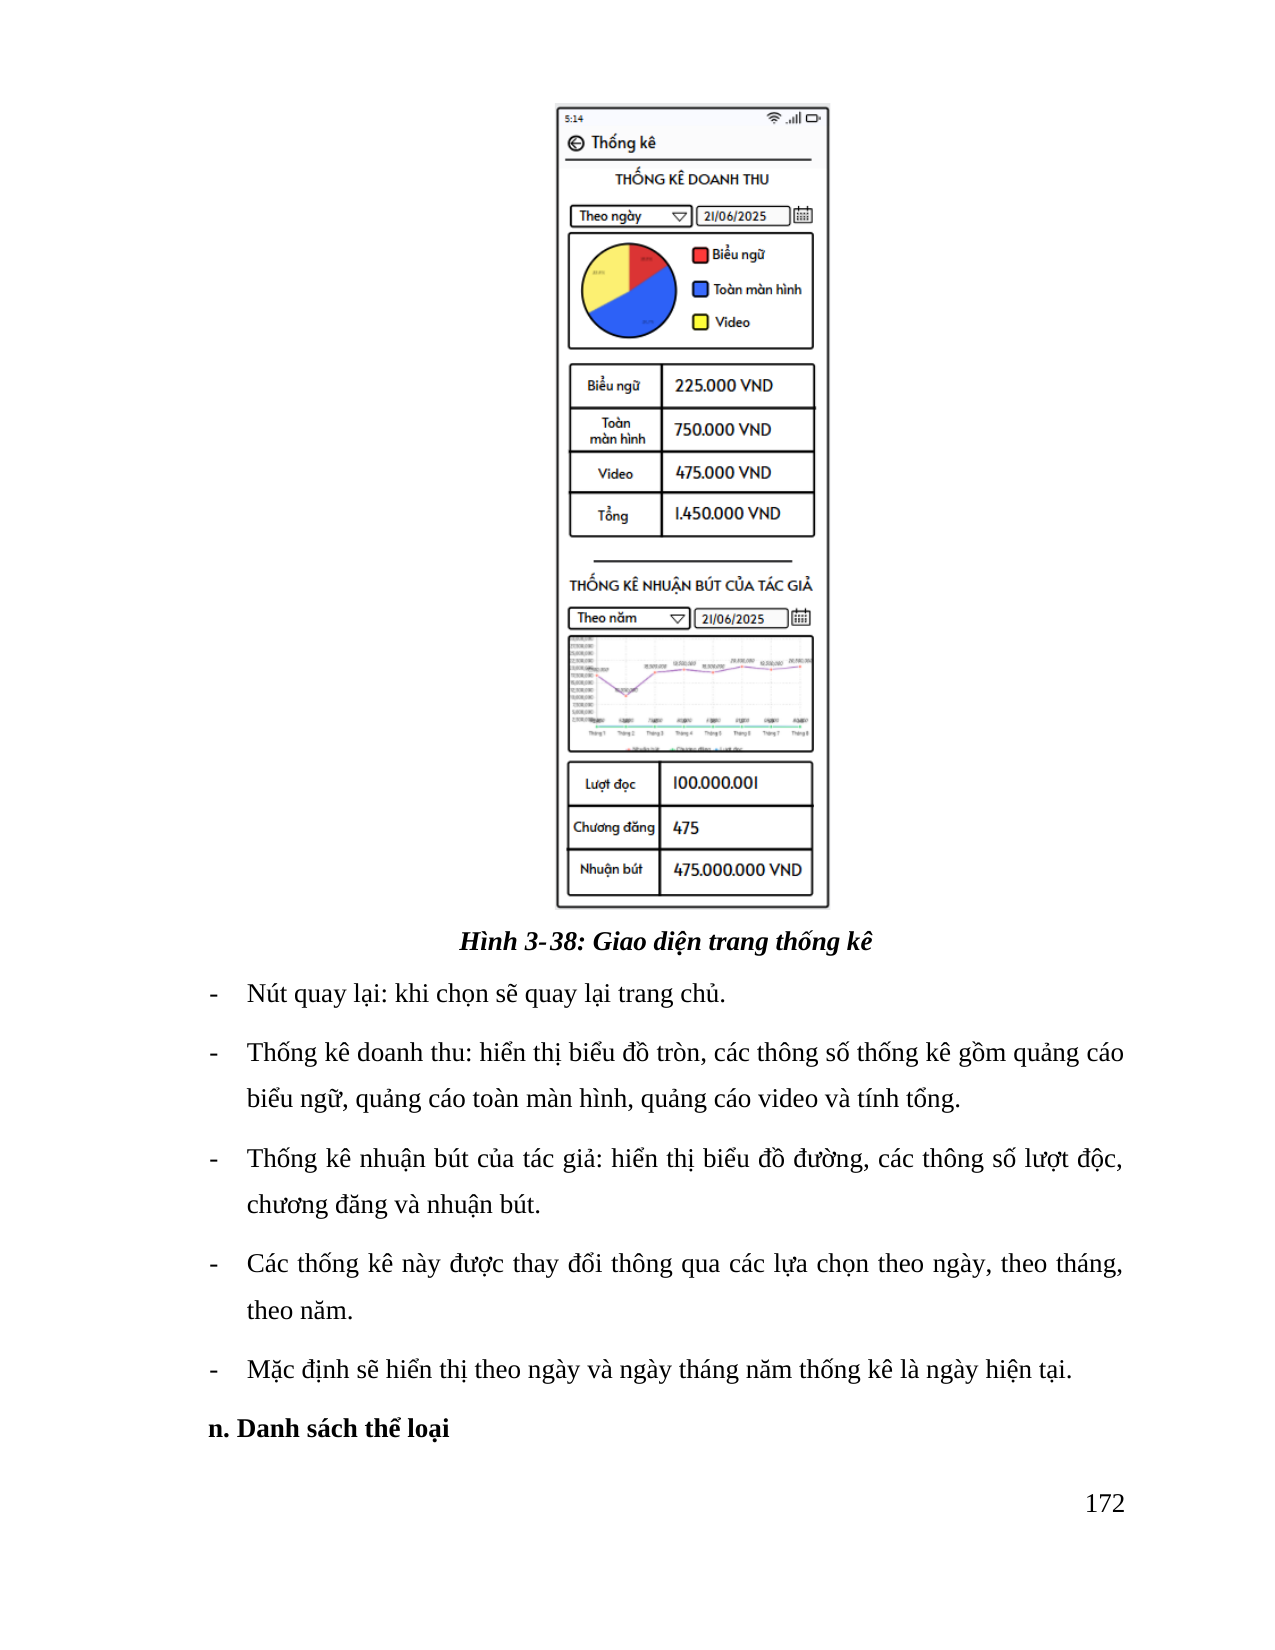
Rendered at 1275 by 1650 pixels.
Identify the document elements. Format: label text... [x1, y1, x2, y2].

list Thống kê doanh thu: hiển thị biểu đồ tròn, các thông số thống kê gồm quảng cáo biểu ngữ, quảng cáo toàn màn hình, quảng cáo video và tính tổng. [209, 1036, 1125, 1114]
list Mặc định sẽ hiển thị theo ngày và ngày tháng năm thống kê là ngày hiện tại. [209, 1353, 1125, 1384]
list Thống kê nhuận bút của tác giả: hiển thị biểu đồ đường, các thông số lượt độc, chương đăng và nhuận bút. [209, 1142, 1125, 1219]
list Các thống kê này được thay đổi thông qua các lựa chọn theo ngày, theo tháng, theo năm. [209, 1247, 1125, 1325]
picture [554, 103, 831, 910]
list Nút quay lại: khi chọn sẽ quay lại trang chủ. [209, 977, 1125, 1008]
list Danh sách thể loại [208, 1412, 1125, 1444]
